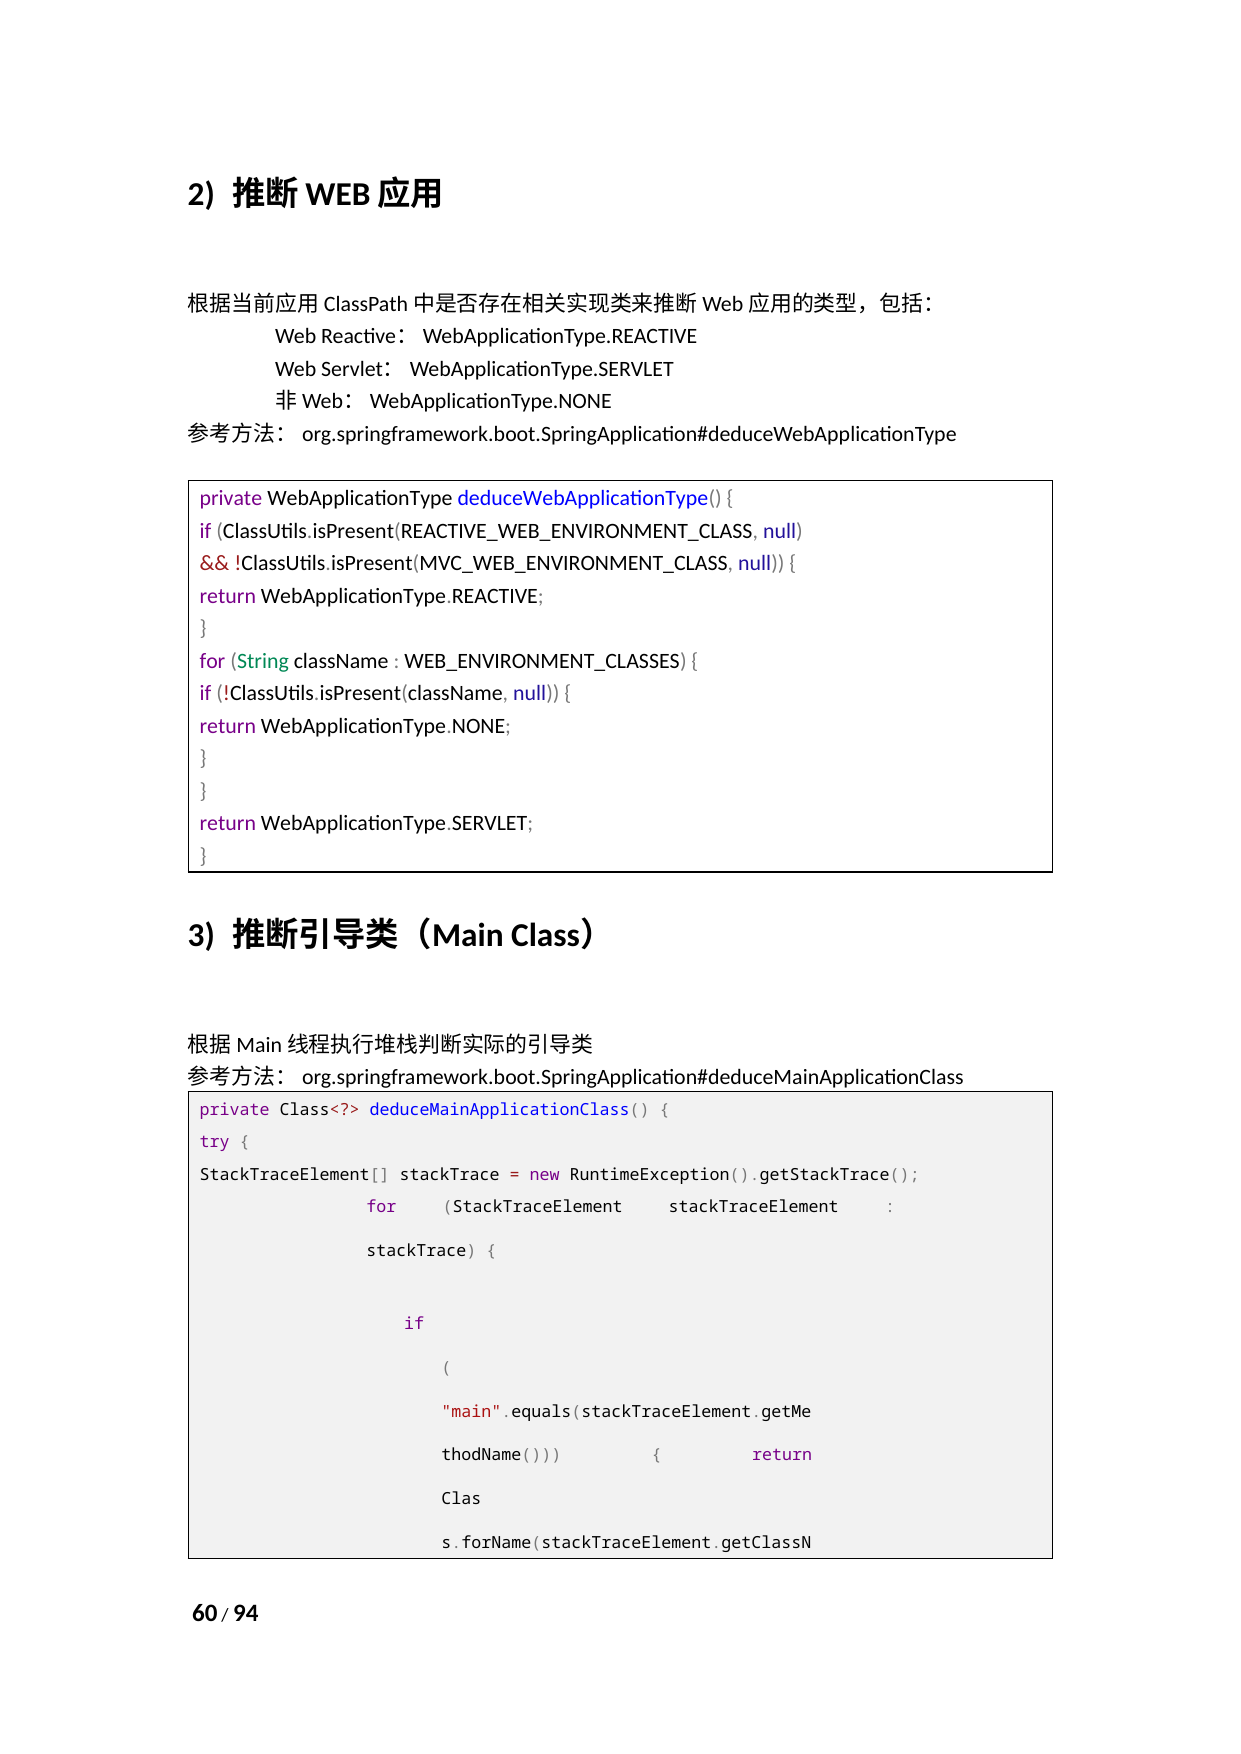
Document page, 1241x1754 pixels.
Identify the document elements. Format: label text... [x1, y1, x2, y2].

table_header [189, 1092, 1052, 1558]
subtitle 推断WEB应用 [187, 158, 1053, 223]
text 参考方法： org.springframework.boot.SpringApplication#deduceMainApplicationClass [187, 1059, 1053, 1091]
text 非 Web： WebApplicationType.NONE [275, 383, 1053, 415]
text Web Reactive： WebApplicationType.REACTIVE [275, 318, 1053, 350]
table_header private WebApplicationType deduceWebApplicationType() { if (ClassUtils.isPresent(REACTIVE_WEB_ENVIRONMENT_CLASS, null) && !ClassUtils.isPresent(MVC_WEB_ENVIRONMENT_CLASS, null)) { return WebApplicationType.REACTIVE; } for (String className : WEB_ENVIRONMENT_CLASSES) { if (!ClassUtils.isPresent(className, null)) { return WebApplicationType.NONE; } } return WebApplicationType.SERVLET; } [189, 481, 1052, 871]
text Web Servlet： WebApplicationType.SERVLET [275, 350, 1053, 383]
text 参考方法： org.springframework.boot.SpringApplication#deduceWebApplicationType [187, 415, 1053, 448]
subtitle 推断引导类（Main Class） [187, 899, 1053, 964]
text 根据当前应用 ClassPath 中是否存在相关实现类来推断 Web 应用的类型，包括： [187, 285, 1053, 318]
text 根据 Main 线程执行堆栈判断实际的引导类 [187, 1026, 1053, 1059]
